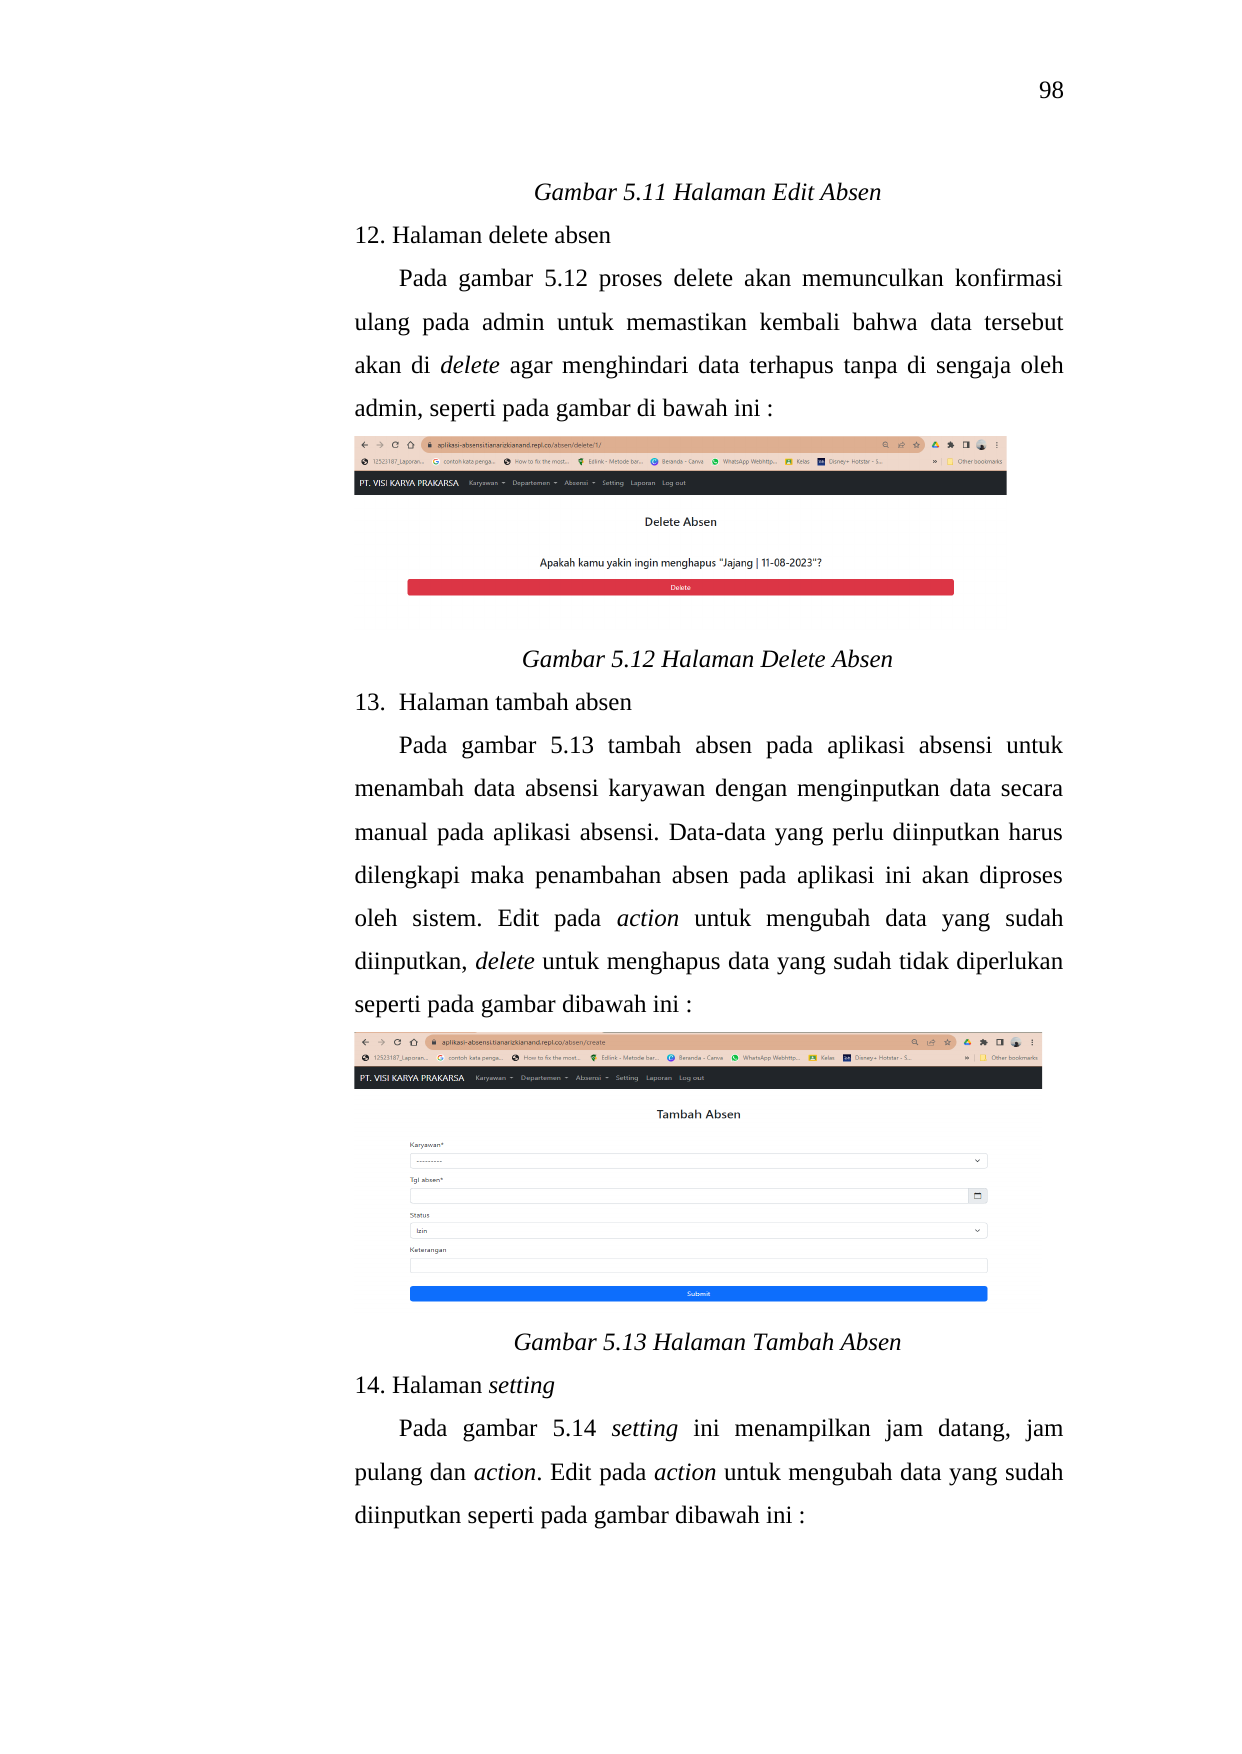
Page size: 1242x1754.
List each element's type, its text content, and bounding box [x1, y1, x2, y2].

text Gambar 5.13 Halaman Tambah Absen [353, 1327, 1064, 1356]
list Pada gambar 5.14 setting ini menampilkan jam datang, jam pulang dan action. Edit pada action untuk mengubah data yang sudah diinputkan seperti pada gambar dibawah ini : [354, 1413, 1064, 1528]
picture [354, 1032, 1043, 1313]
picture [354, 436, 1007, 630]
list Halaman tambah absen [354, 687, 1064, 716]
text Gambar 5.12 Halaman Delete Absen [353, 644, 1064, 673]
list Halaman delete absen [354, 220, 1064, 249]
list Pada gambar 5.12 proses delete akan memunculkan konfirmasi ulang pada admin untuk memastikan kembali bahwa data tersebut akan di delete agar menghindari data terhapus tanpa di sengaja oleh admin, seperti pada gambar di bawah ini : [354, 263, 1064, 422]
text Gambar 5.11 Halaman Edit Absen [353, 177, 1064, 206]
list Halaman setting [354, 1370, 1064, 1399]
list Pada gambar 5.13 tambah absen pada aplikasi absensi untuk menambah data absensi karyawan dengan menginputkan data secara manual pada aplikasi absensi. Data-data yang perlu diinputkan harus dilengkapi maka penambahan absen pada aplikasi ini akan diproses oleh sistem. Edit pada action untuk mengubah data yang sudah diinputkan, delete untuk menghapus data yang sudah tidak diperlukan seperti pada gambar dibawah ini : [354, 730, 1064, 1018]
